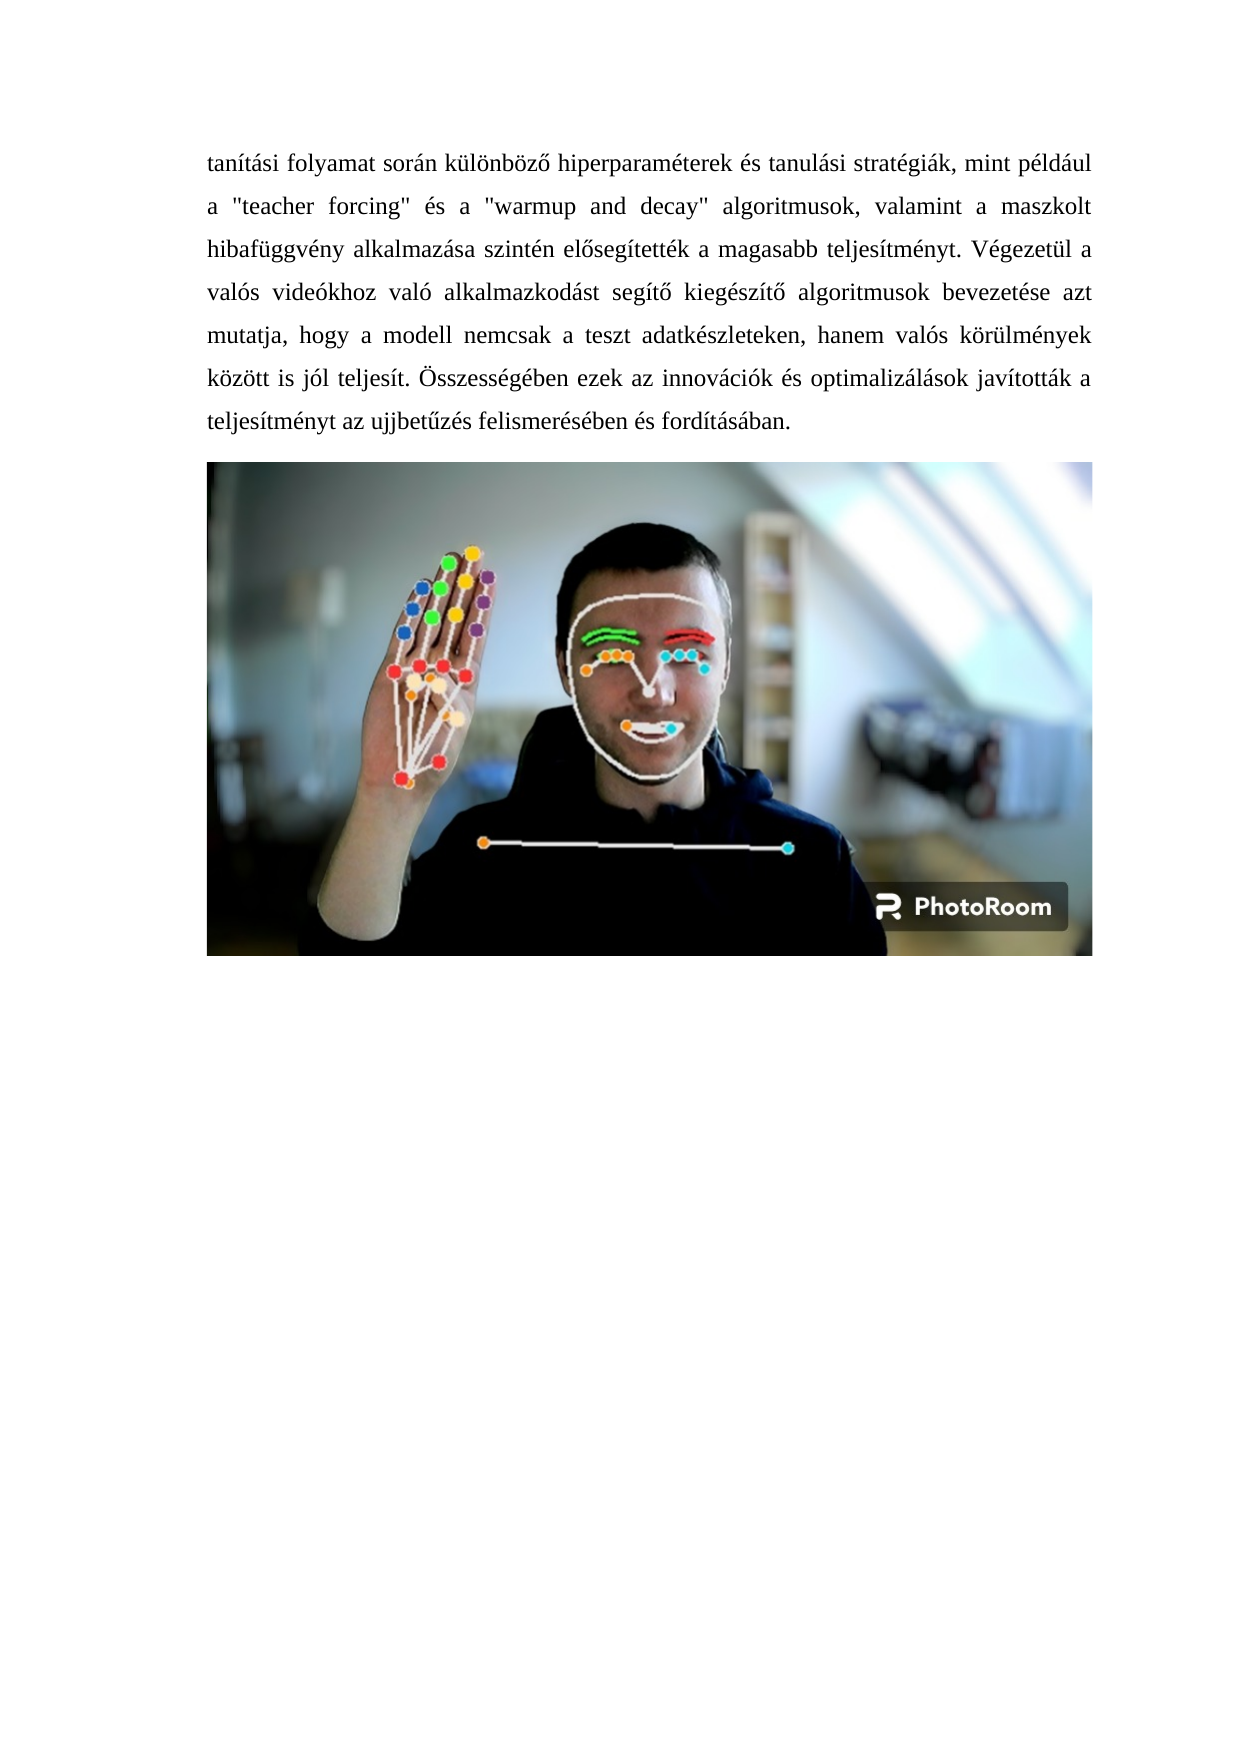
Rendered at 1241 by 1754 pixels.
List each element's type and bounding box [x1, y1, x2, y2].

picture [206, 462, 1093, 956]
text [207, 148, 1092, 435]
